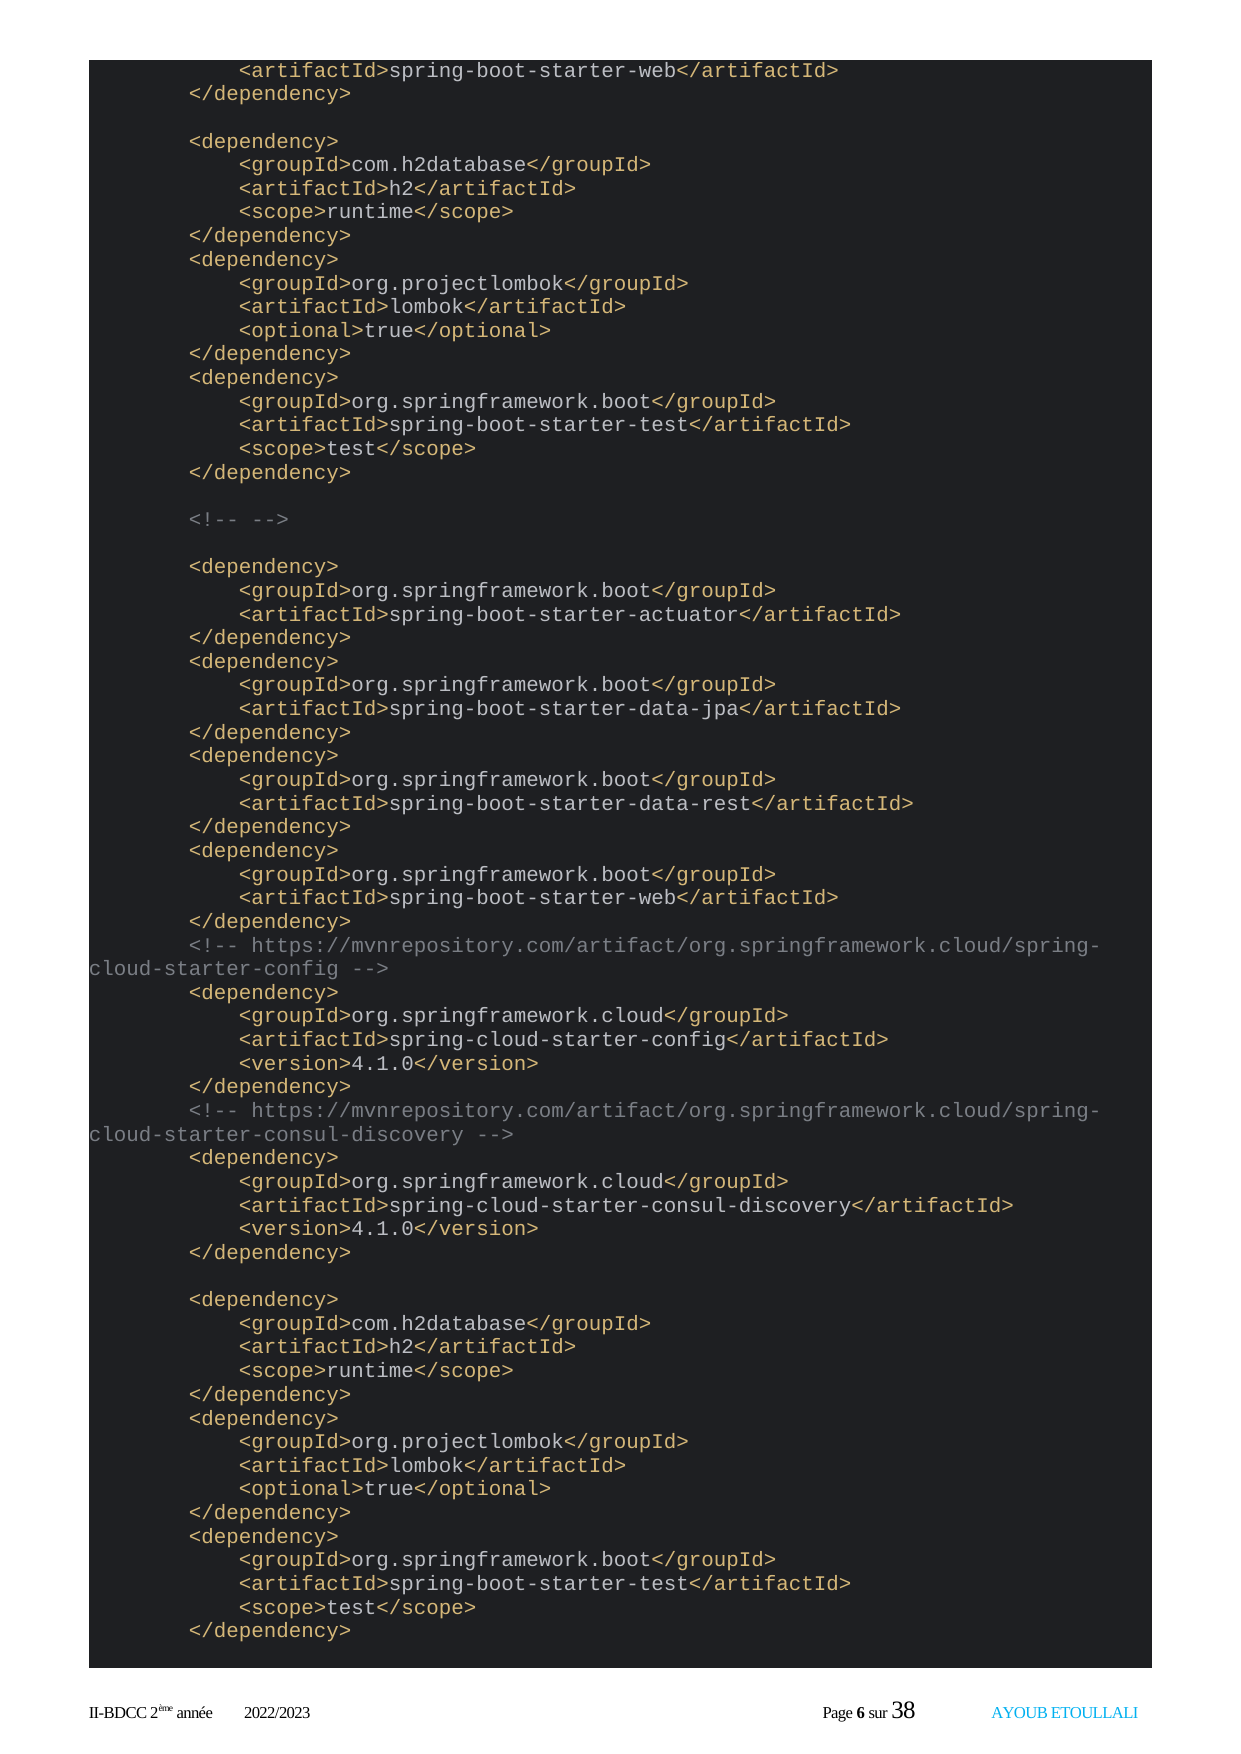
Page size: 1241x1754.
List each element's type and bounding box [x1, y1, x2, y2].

picture [1113, 1708, 1118, 1716]
picture [1123, 1707, 1128, 1716]
picture [1086, 1707, 1094, 1718]
picture [1102, 1707, 1107, 1716]
picture [1030, 1707, 1038, 1718]
text [89, 60, 1152, 1668]
picture [992, 1708, 998, 1718]
